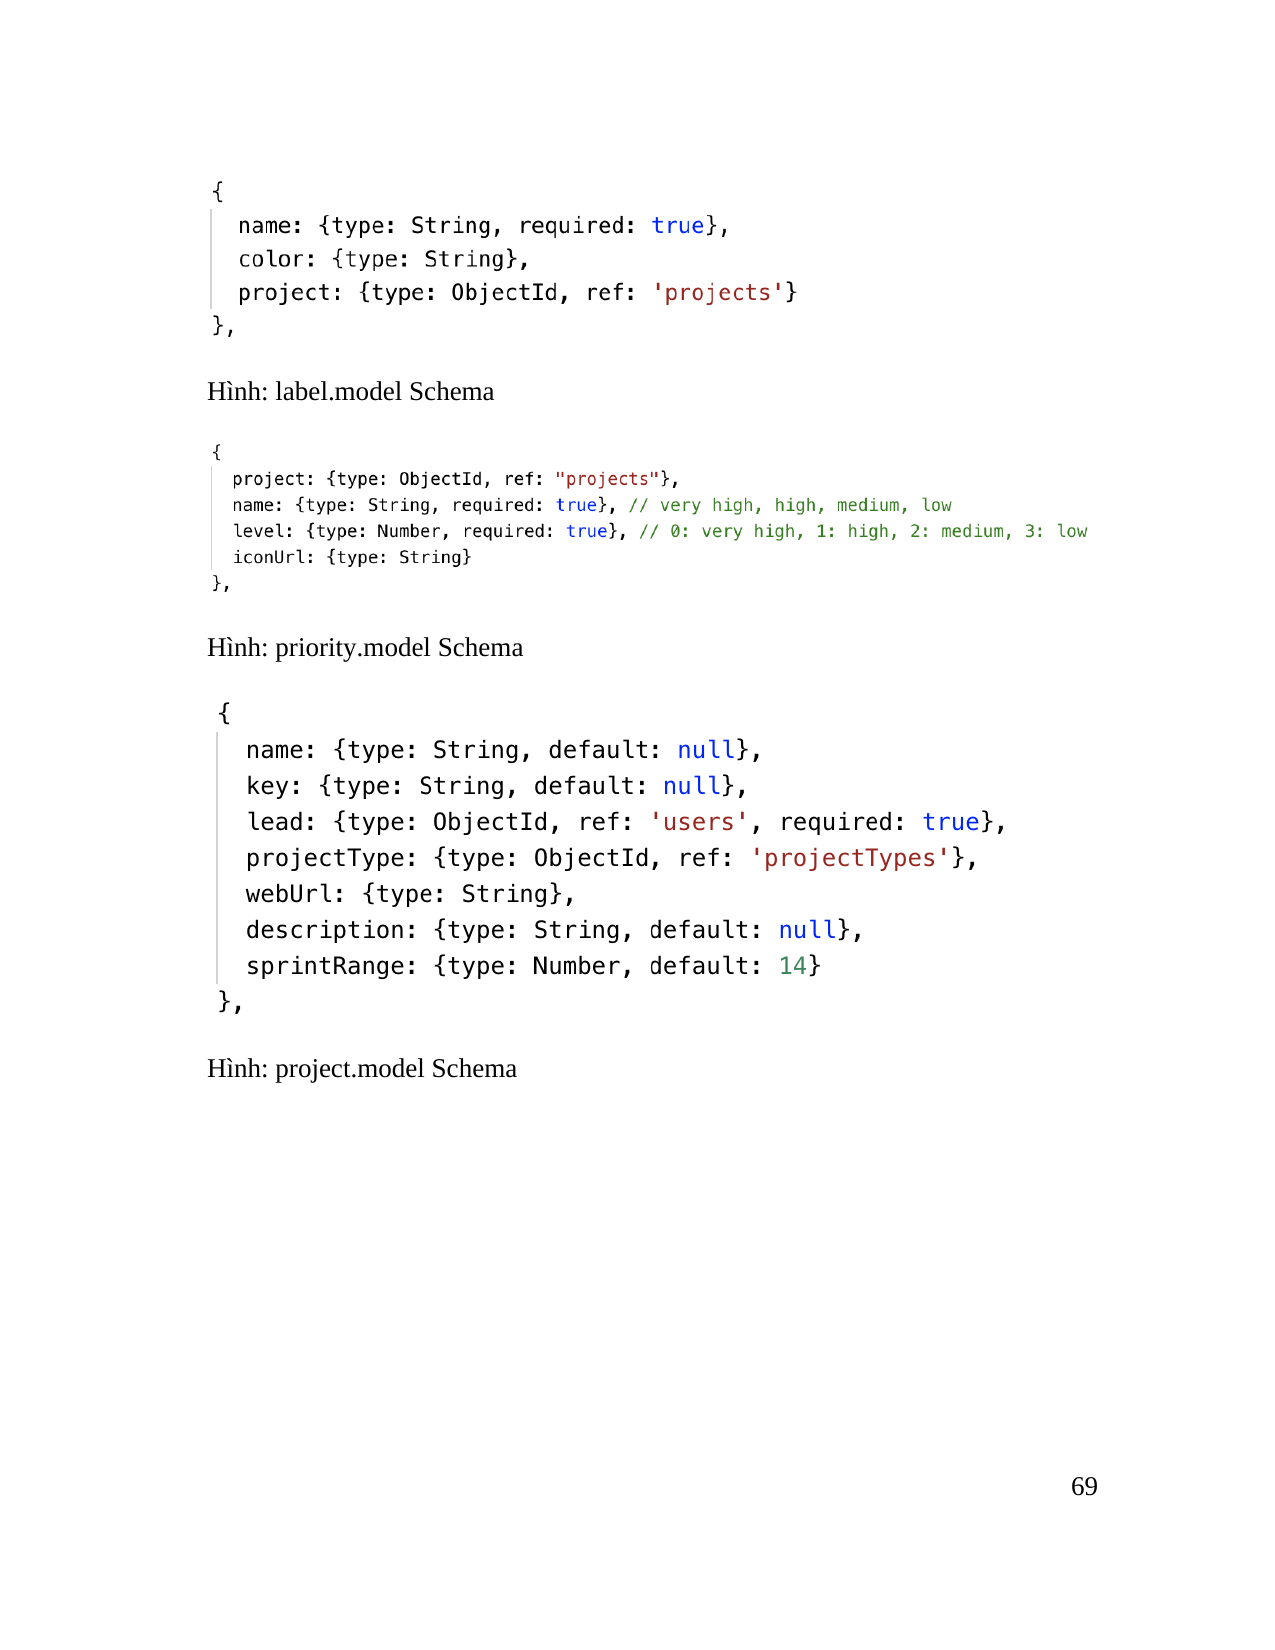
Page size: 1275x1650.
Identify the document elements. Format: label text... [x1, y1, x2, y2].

picture [206, 694, 1098, 1021]
picture [206, 177, 1098, 344]
text Hình: label.model Schema [207, 375, 1098, 407]
text Hình: priority.model Schema [207, 631, 1098, 662]
text Hình: project.model Schema [207, 1053, 1098, 1084]
picture [206, 438, 1098, 599]
